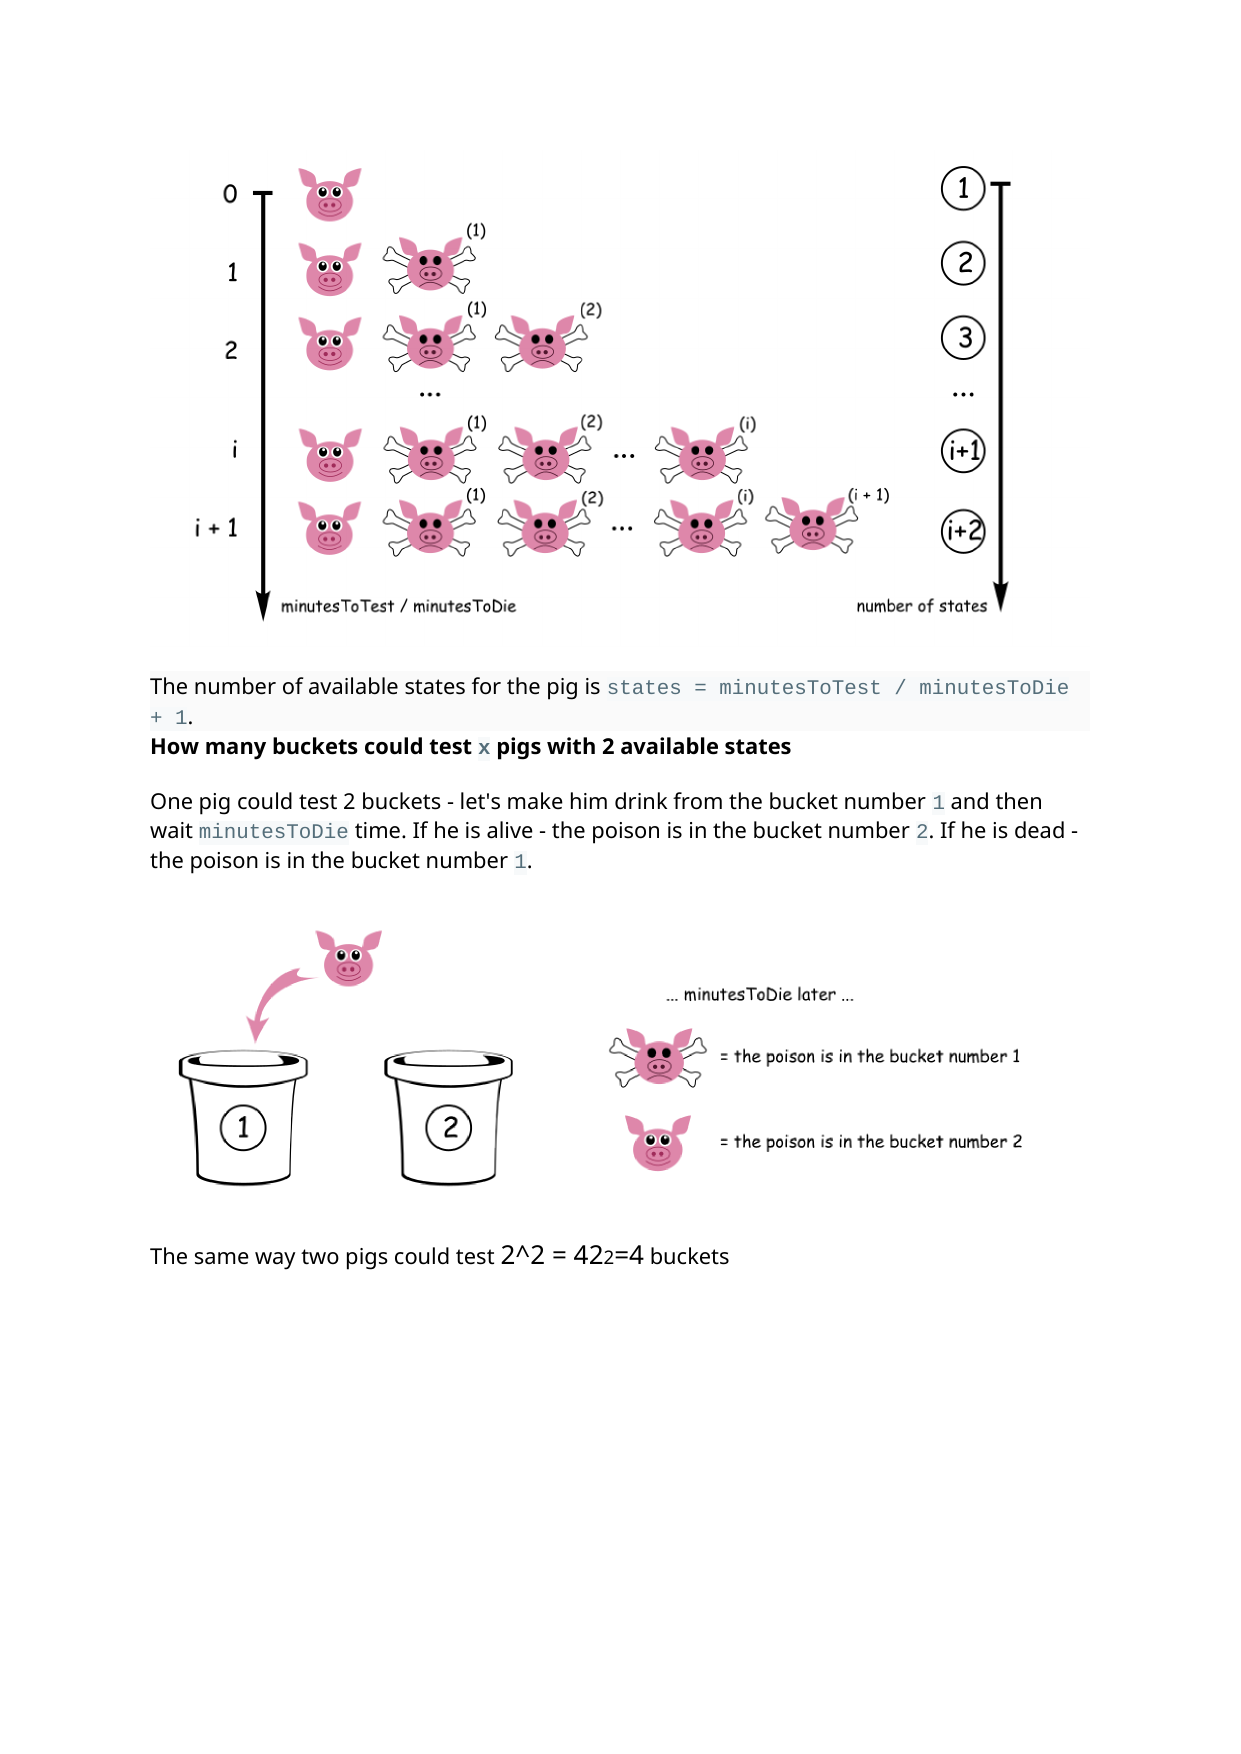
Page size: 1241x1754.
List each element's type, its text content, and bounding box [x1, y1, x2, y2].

text How many buckets could test x pigs with 2 available states [150, 731, 1090, 761]
text The same way two pigs could test 2^2 = 422=4 buckets [150, 1237, 1090, 1272]
text One pig could test 2 buckets - let's make him drink from the bucket number 1 and then wait minutesToDie time. If he is alive - the poison is in the bucket number 2. If he is dead - the poison is in the bucket number 1. [150, 786, 1090, 875]
picture [150, 150, 1091, 647]
text The number of available states for the pig is states = minutesToTest / minutesToDie + 1. [150, 671, 1090, 731]
picture [150, 900, 1091, 1212]
